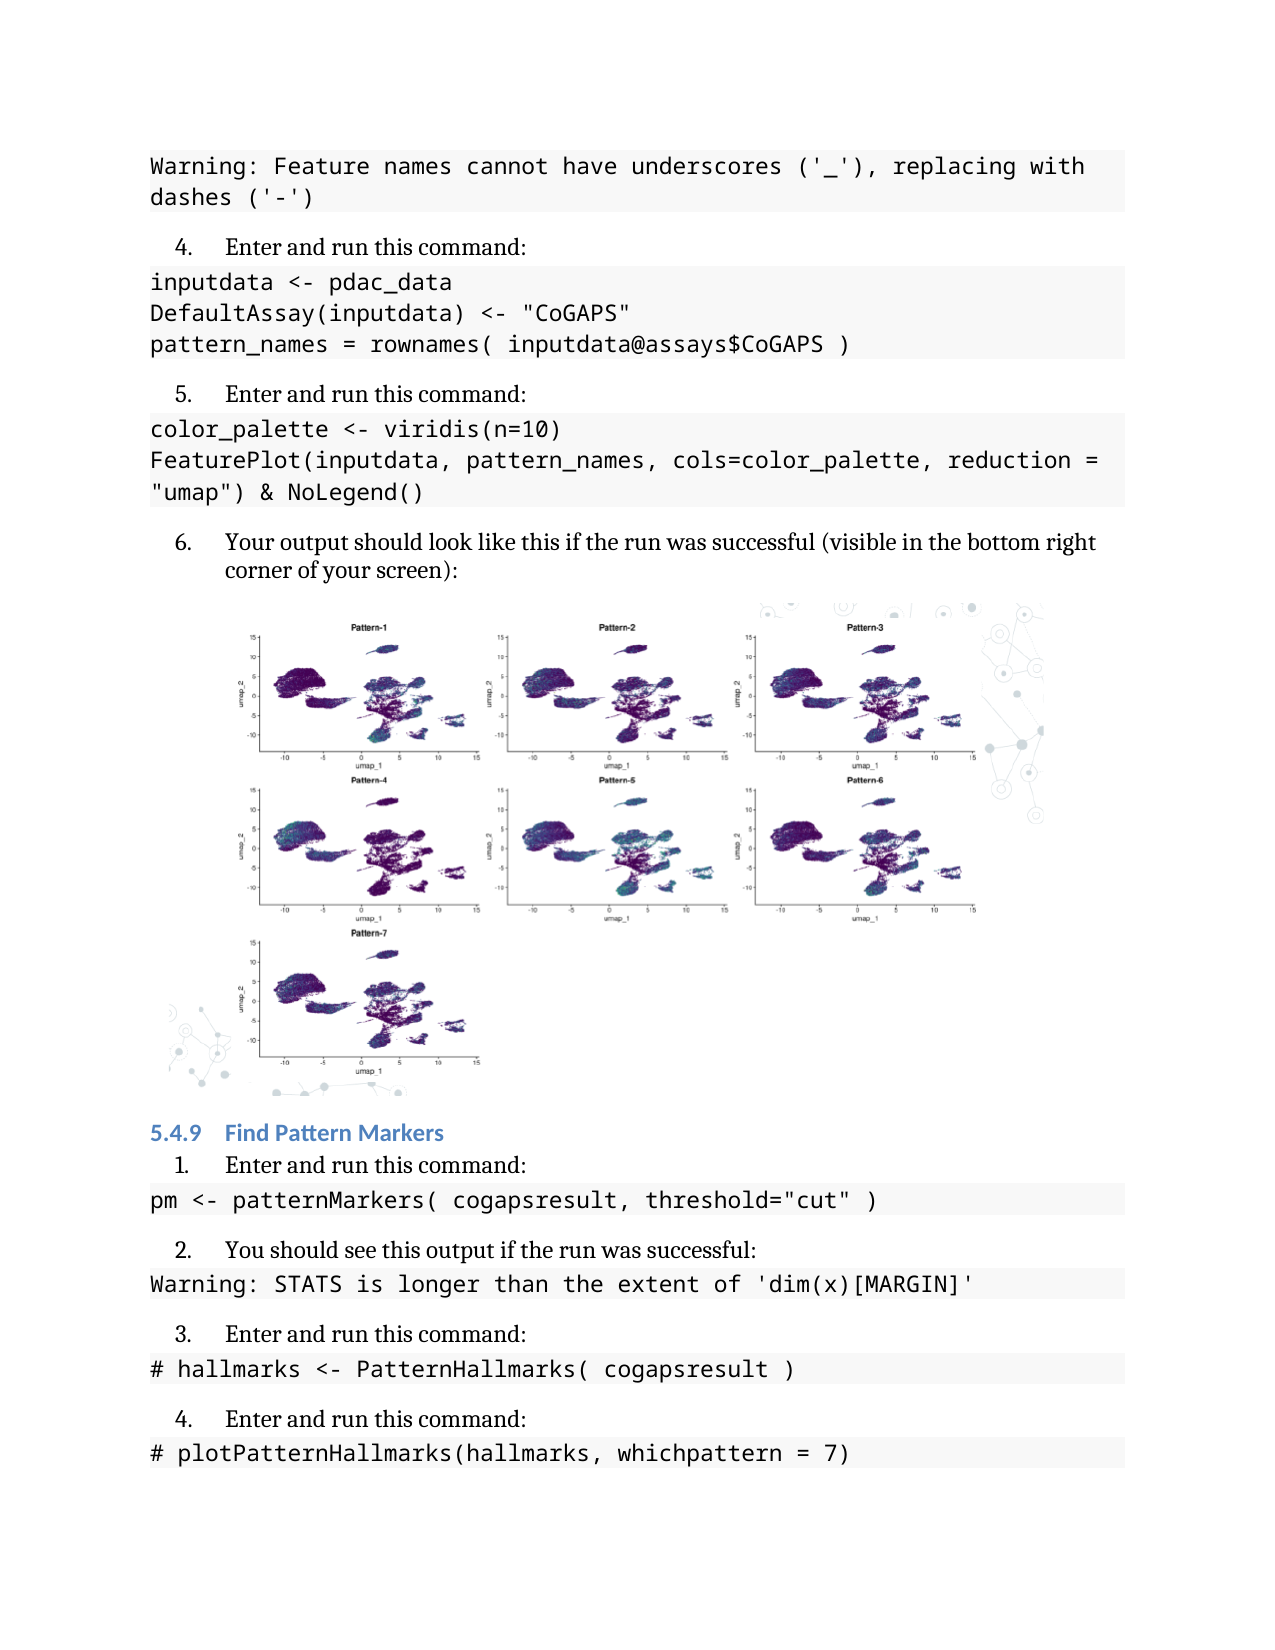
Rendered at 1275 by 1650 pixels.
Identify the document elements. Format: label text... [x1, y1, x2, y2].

text inputdata <- pdac_data DefaultAssay(inputdata) <- "CoGAPS" pattern_names = rownames( inputdata@assays$CoGAPS ) [150, 266, 1125, 359]
list Enter and run this command: [175, 1405, 1125, 1433]
picture [168, 603, 1044, 1096]
list Your output should look like this if the run was successful (visible in the bottom right corner of your screen): [175, 527, 1125, 585]
list Enter and run this command: [175, 380, 1125, 409]
list Enter and run this command: [175, 1151, 1125, 1180]
list Enter and run this command: [175, 1320, 1125, 1349]
text # hallmarks <- PatternHallmarks( cogapsresult ) [150, 1353, 1125, 1384]
subtitle 5.4.9 Find Pattern Markers [150, 1117, 1125, 1147]
text Warning: STATS is longer than the extent of 'dim(x)[MARGIN]' [150, 1268, 1125, 1299]
text Warning: Feature names cannot have underscores ('_'), replacing with dashes ('-') [150, 150, 1125, 212]
text color_palette <- viridis(n=10) FeaturePlot(inputdata, pattern_names, cols=color_palette, reduction = "umap") & NoLegend() [150, 413, 1125, 507]
list You should see this output if the run was successful: [175, 1236, 1125, 1264]
text pm <- patternMarkers( cogapsresult, threshold="cut" ) [150, 1183, 1125, 1215]
list Enter and run this command: [175, 233, 1125, 262]
text # plotPatternHallmarks(hallmarks, whichpattern = 7) [150, 1437, 1125, 1468]
